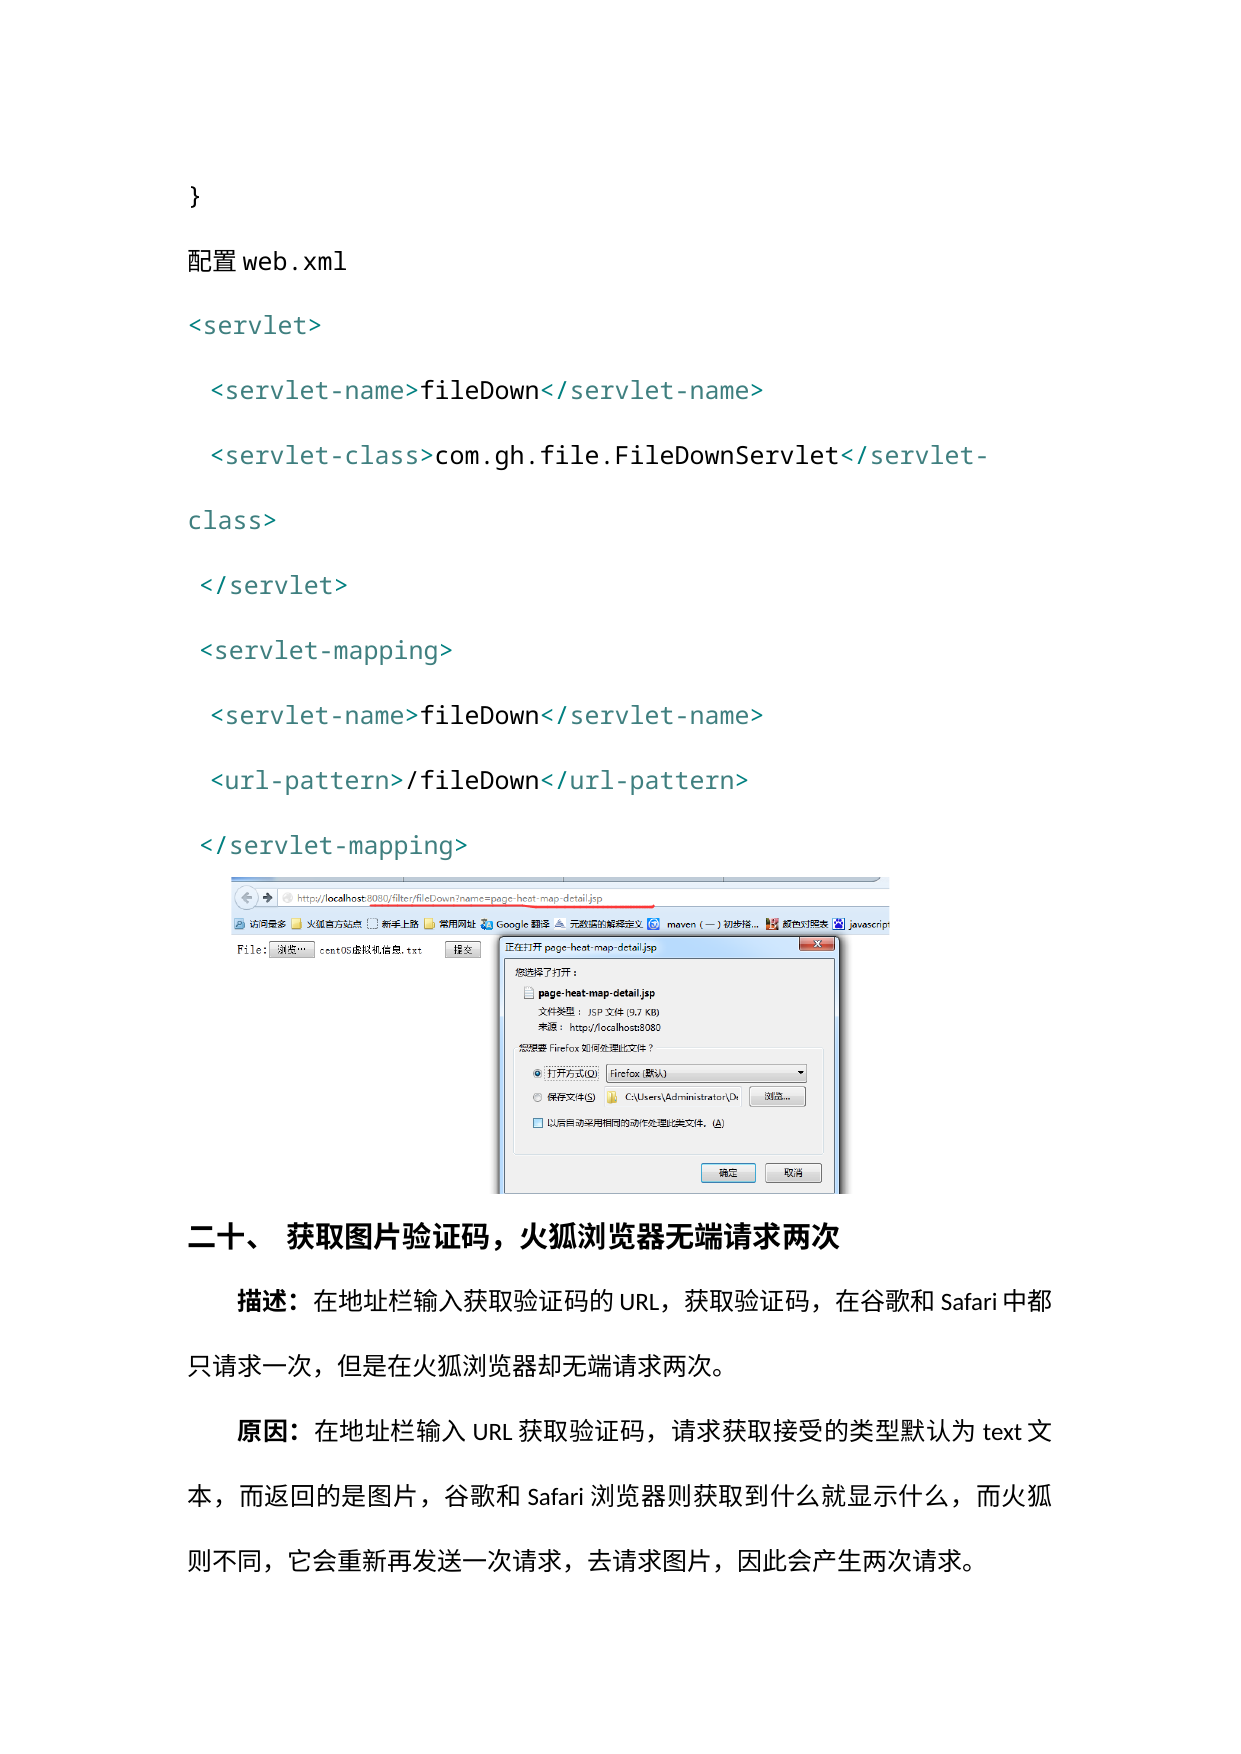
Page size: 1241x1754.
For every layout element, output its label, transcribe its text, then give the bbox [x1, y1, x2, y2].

text <servlet> [187, 292, 1053, 357]
text </servlet-mapping> [187, 812, 1053, 877]
text 配置web.xml [187, 227, 1053, 292]
text </servlet> [187, 552, 1053, 617]
list 获取图片验证码，火狐浏览器无端请求两次 [187, 1202, 1053, 1267]
text <servlet-mapping> [187, 617, 1053, 682]
picture [231, 877, 890, 1194]
text 描述：在地址栏输入获取验证码的URL，获取验证码，在谷歌和Safari中都只请求一次，但是在火狐浏览器却无端请求两次。 [187, 1267, 1053, 1397]
text } [187, 162, 1053, 227]
text <servlet-name>fileDown</servlet-name> [187, 682, 1053, 747]
text <servlet-name>fileDown</servlet-name> [187, 357, 1053, 422]
text 原因：在地址栏输入URL获取验证码，请求获取接受的类型默认为text文本，而返回的是图片，谷歌和Safari浏览器则获取到什么就显示什么，而火狐则不同，它会重新再发送一次请求，去请求图片，因此会产生两次请求。 [187, 1397, 1053, 1592]
text <servlet-class>com.gh.file.FileDownServlet</servlet-class> [187, 422, 1053, 552]
text <url-pattern>/fileDown</url-pattern> [187, 747, 1053, 812]
